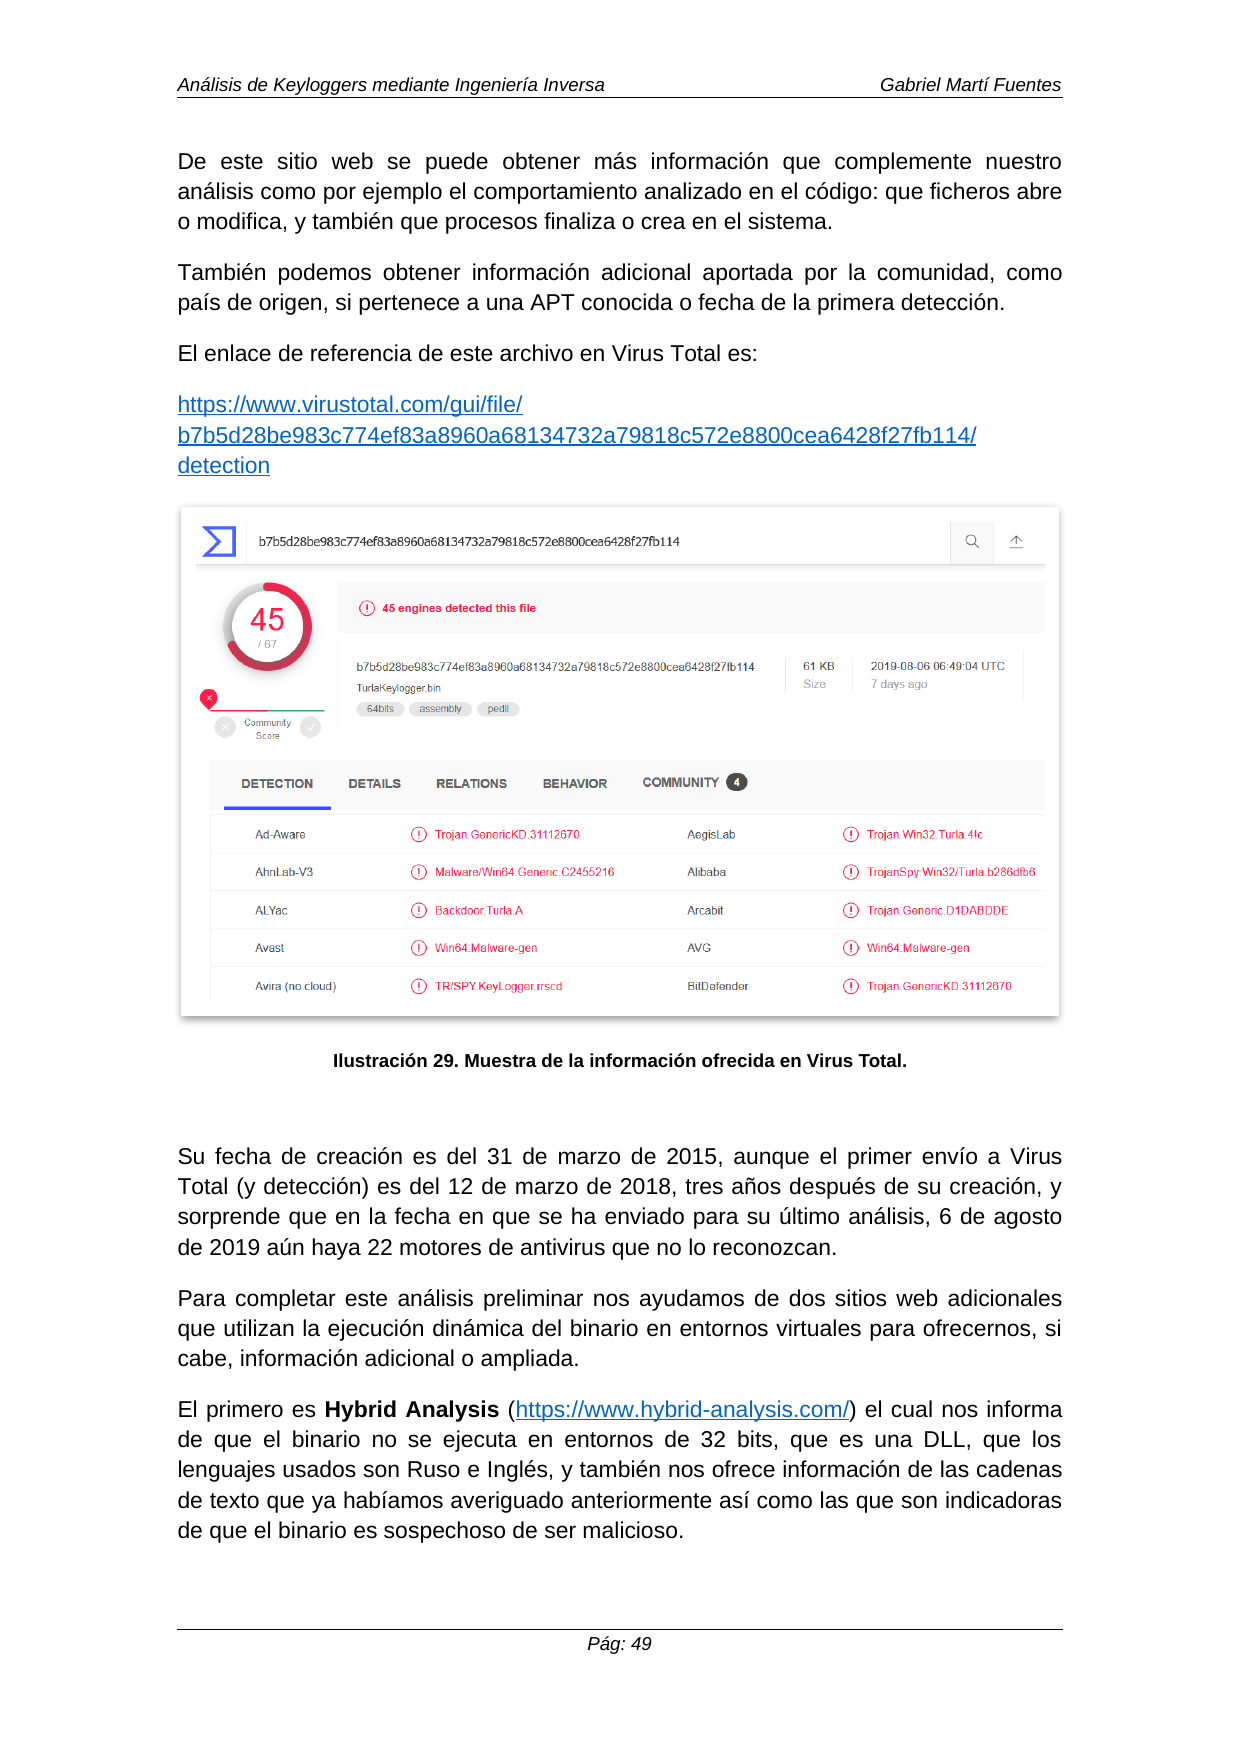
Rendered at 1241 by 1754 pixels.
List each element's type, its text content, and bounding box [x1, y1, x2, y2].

picture [196, 522, 1045, 1002]
text Ilustración 29. Muestra de la información ofrecida en Virus Total. [177, 1049, 1063, 1071]
text El primero es Hybrid Analysis (https://www.hybrid-analysis.com/) el cual nos informa de que el binario no se ejecuta en entornos de 32 bits, que es una DLL, que los lenguajes usados son Ruso e Inglés, y también nos ofrece información de las cadenas de texto que ya habíamos averiguado anteriormente así como las que son indicadoras de que el binario es sospechoso de ser malicioso. [177, 1396, 1063, 1543]
text El enlace de referencia de este archivo en Virus Total es: [177, 340, 1063, 367]
text Para completar este análisis preliminar nos ayudamos de dos sitios web adicionales que utilizan la ejecución dinámica del binario en entornos virtuales para ofrecernos, si cabe, información adicional o ampliada. [177, 1284, 1063, 1371]
text De este sitio web se puede obtener más información que complemente nuestro análisis como por ejemplo el comportamiento analizado en el código: que ficheros abre o modifica, y también que procesos finaliza o crea en el sistema. [177, 148, 1063, 234]
text Su fecha de creación es del 31 de marzo de 2015, aunque el primer envío a Virus Total (y detección) es del 12 de marzo de 2018, tres años después de su creación, y sorprende que en la fecha en que se ha enviado para su último análisis, 6 de agosto de 2019 aún haya 22 motores de antivirus que no lo reconozcan. [177, 1143, 1063, 1260]
text https://www.virustotal.com/gui/file/b7b5d28be983c774ef83a8960a68134732a79818c572e8800cea6428f27fb114/detection [177, 391, 1063, 478]
text También podemos obtener información adicional aportada por la comunidad, como país de origen, si pertenece a una APT conocida o fecha de la primera detección. [177, 259, 1063, 316]
